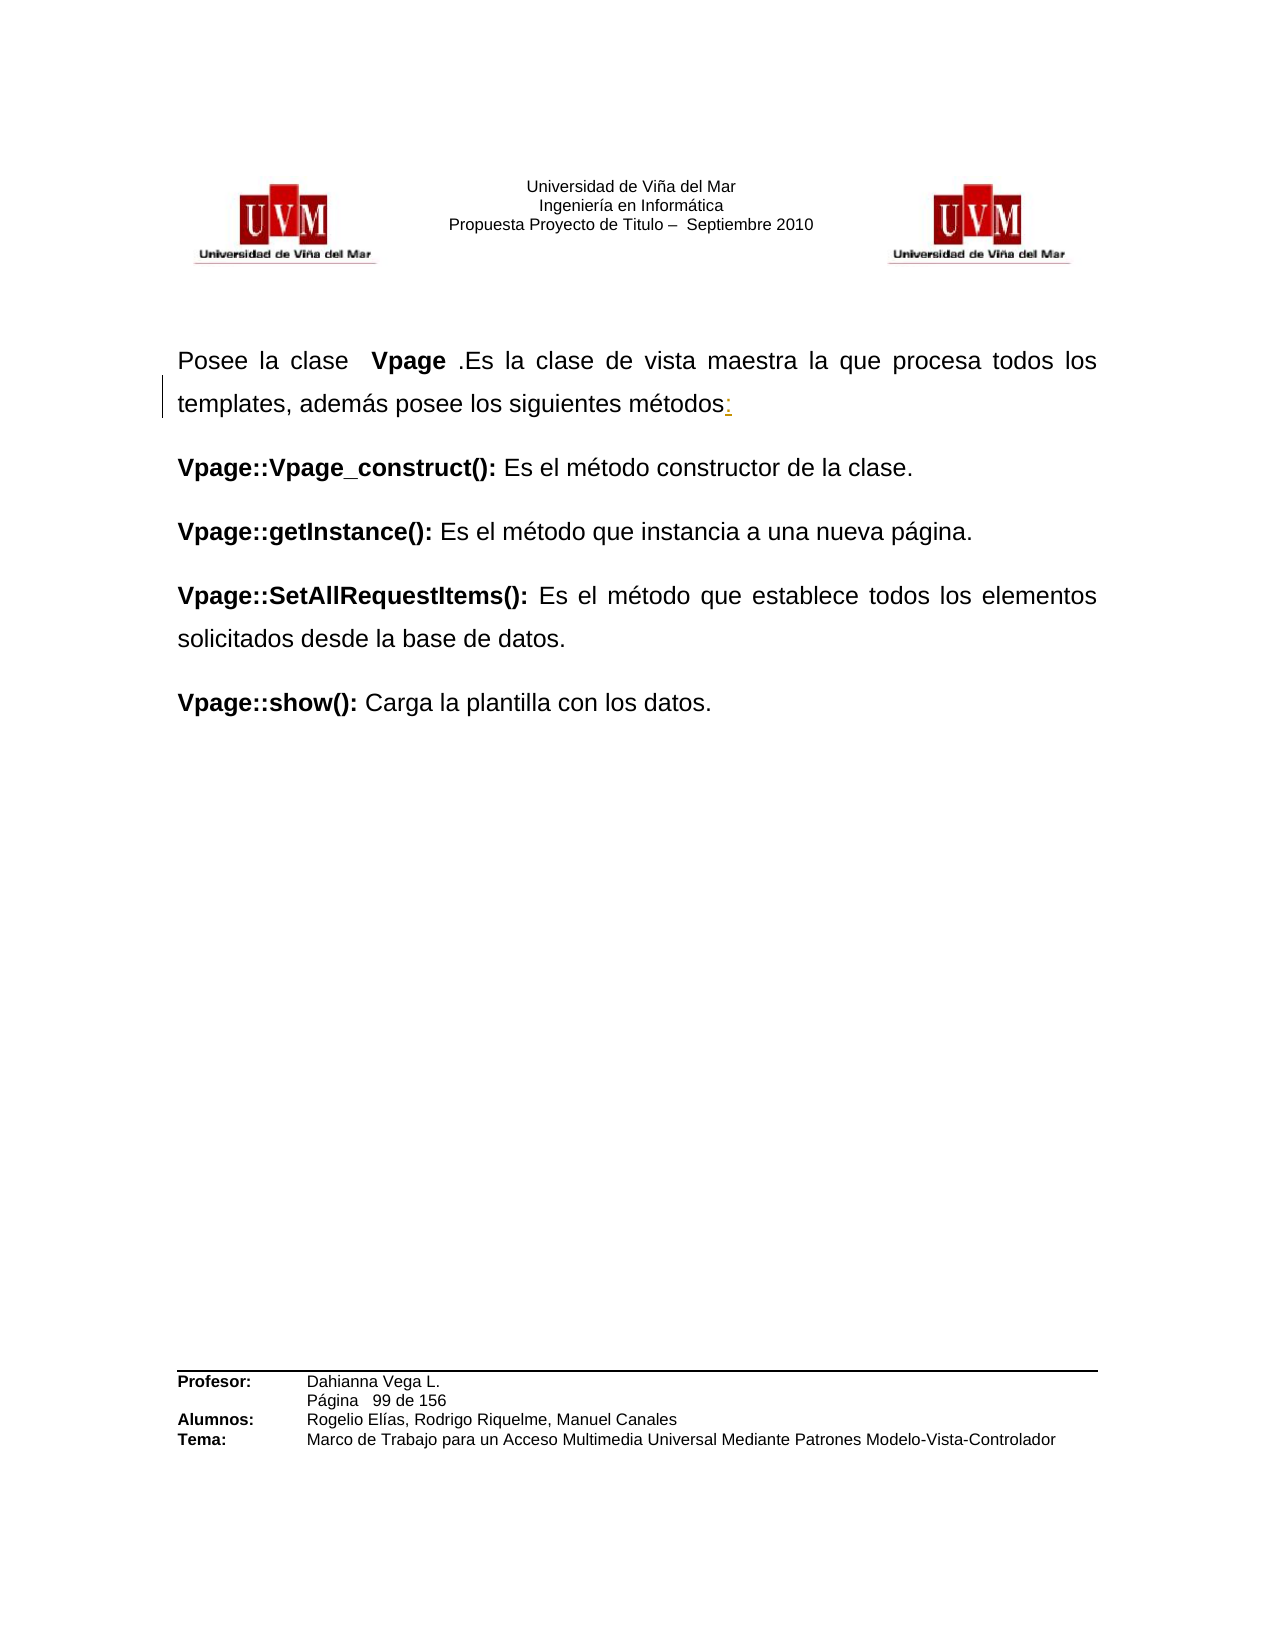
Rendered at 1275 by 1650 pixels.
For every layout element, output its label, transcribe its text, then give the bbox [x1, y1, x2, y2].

text Vpage::Vpage_construct(): Es el método constructor de la clase. [177, 453, 1098, 482]
picture [871, 176, 1084, 267]
picture [177, 176, 390, 267]
text Vpage::show(): Carga la plantilla con los datos. [177, 688, 1098, 717]
text Posee la clase Vpage .Es la clase de vista maestra la que procesa todos los templates, además posee los siguientes métodos [177, 346, 1098, 418]
text Vpage::SetAllRequestItems(): Es el método que establece todos los elementos solicitados desde la base de datos. [177, 581, 1098, 653]
text Vpage::getInstance(): Es el método que instancia a una nueva página. [177, 517, 1098, 546]
